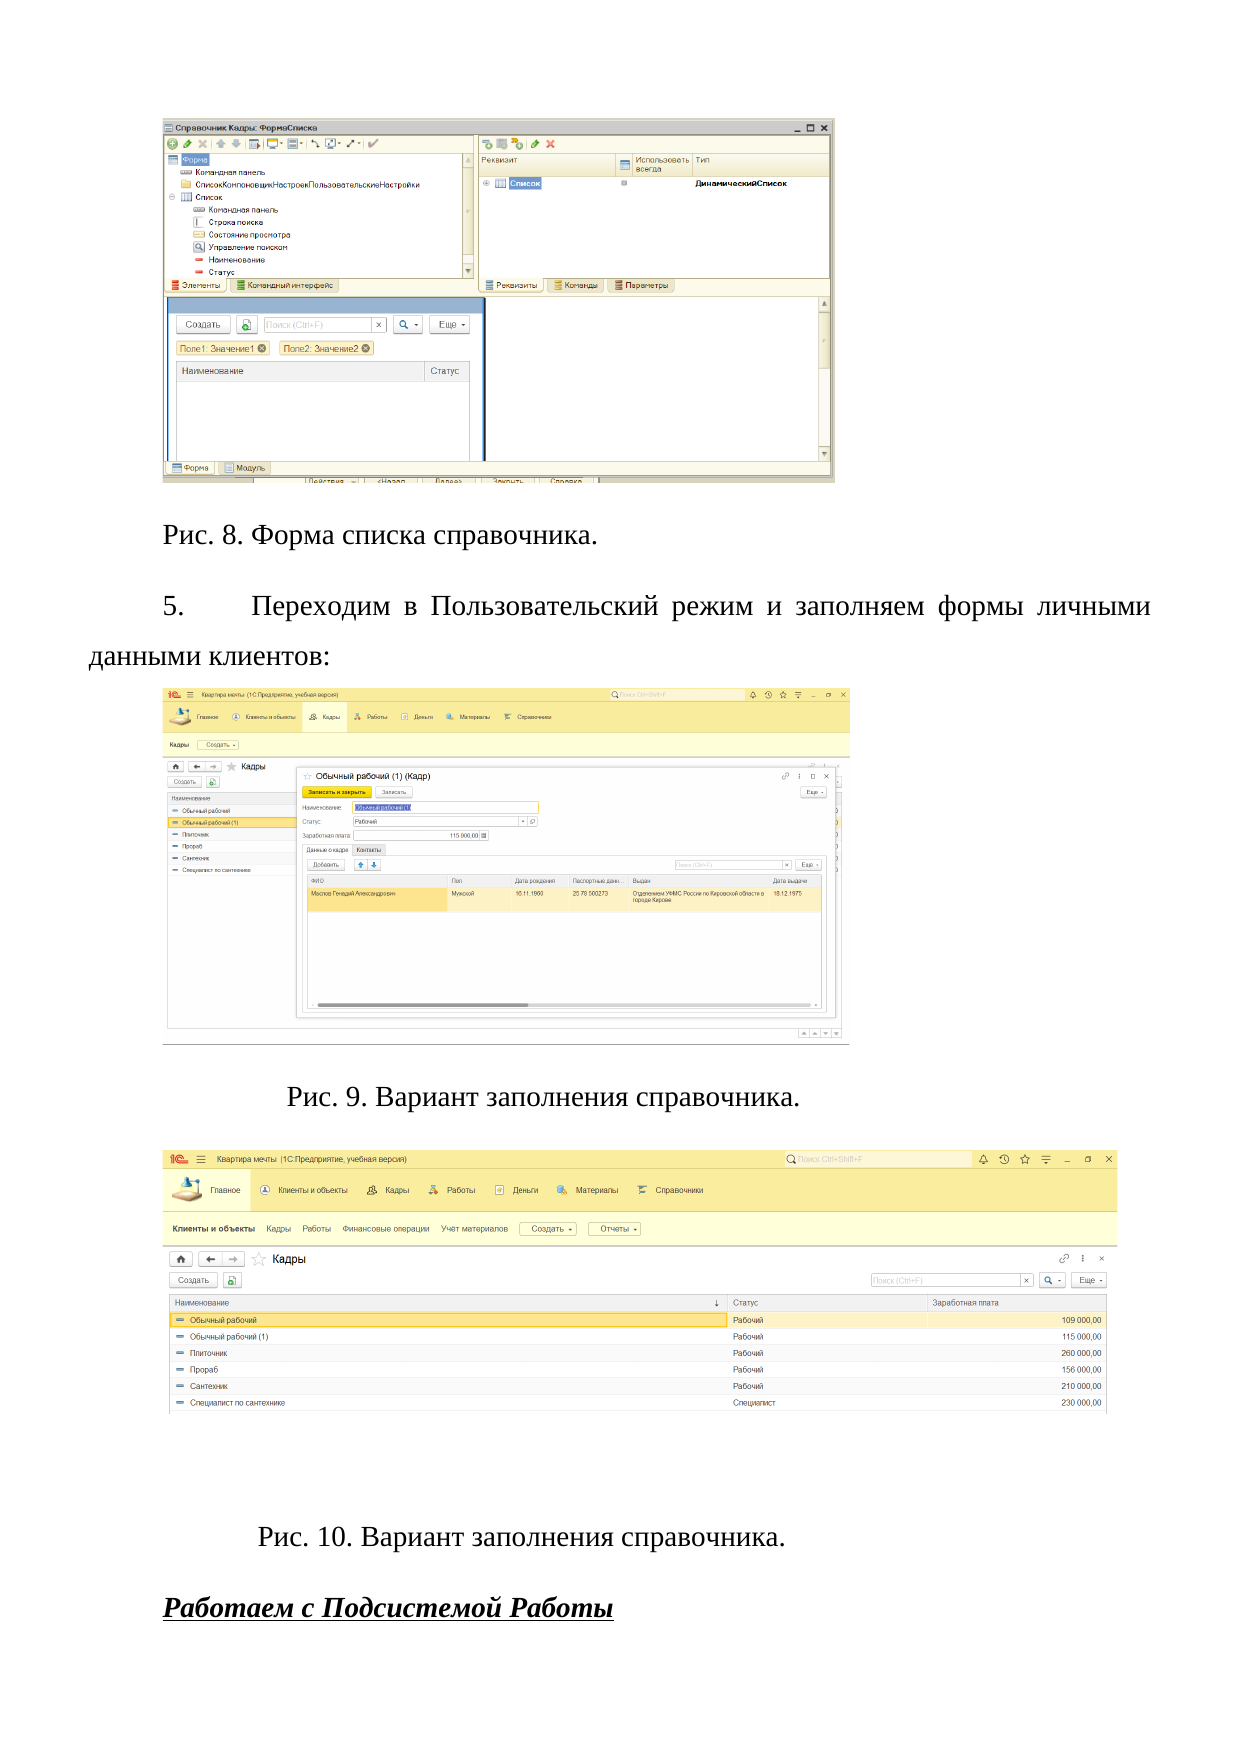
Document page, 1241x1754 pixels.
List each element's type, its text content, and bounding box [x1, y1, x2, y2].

text Рис. 9. Вариант заполнения справочника. [88, 1079, 1152, 1112]
picture [162, 118, 835, 483]
picture [162, 1150, 1118, 1414]
picture [162, 688, 850, 1045]
text Рис. 10. Вариант заполнения справочника. [88, 1519, 1152, 1553]
list Переходим в Пользовательский режим и заполняем формы личными данными клиентов: [88, 588, 1152, 672]
text Работаем с Подсистемой Работы [88, 1591, 1152, 1624]
text Рис. 8. Форма списка справочника. [88, 517, 1152, 551]
